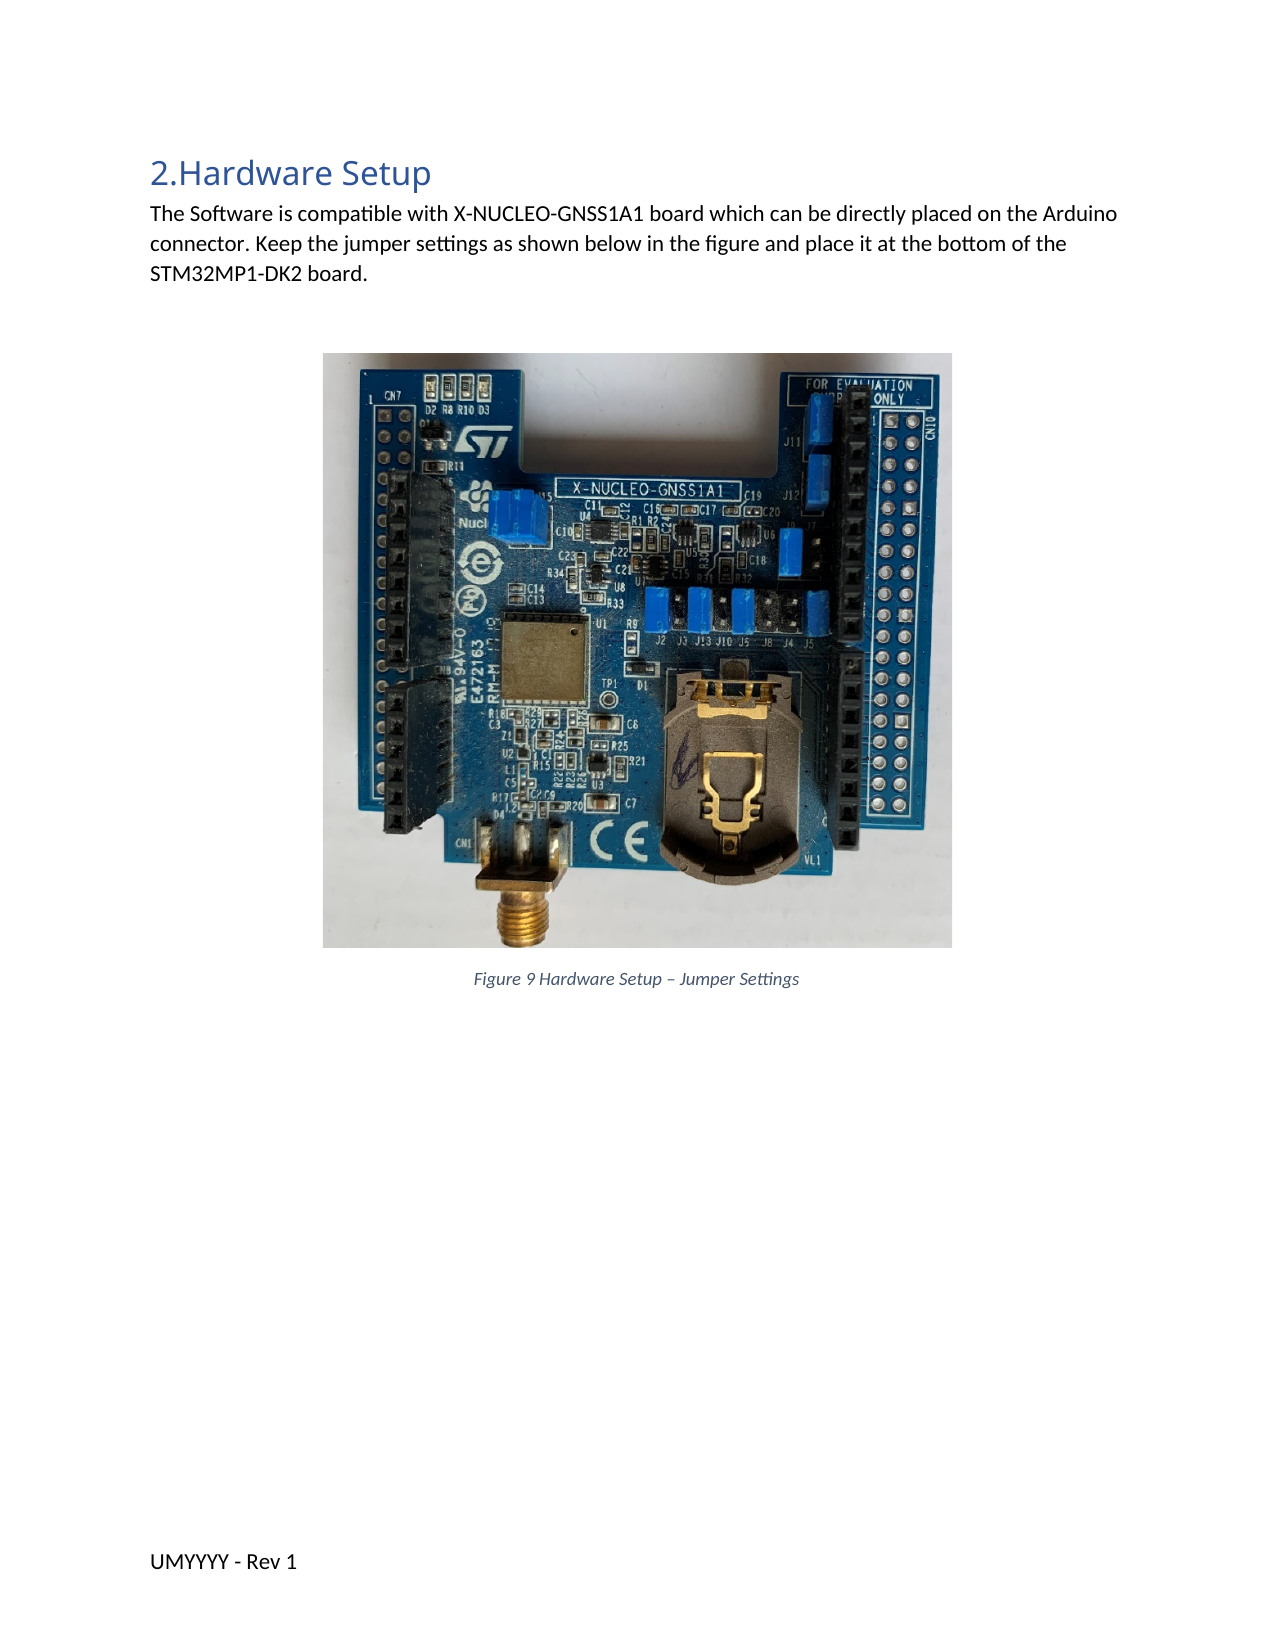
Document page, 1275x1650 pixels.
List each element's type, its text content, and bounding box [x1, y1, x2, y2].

text The Software is compatible with X-NUCLEO-GNSS1A1 board which can be directly placed on the Arduino connector. Keep the jumper settings as shown below in the figure and place it at the bottom of the STM32MP1-DK2 board. [150, 199, 1125, 287]
picture [322, 353, 953, 948]
subtitle 2.Hardware Setup [150, 150, 1125, 195]
